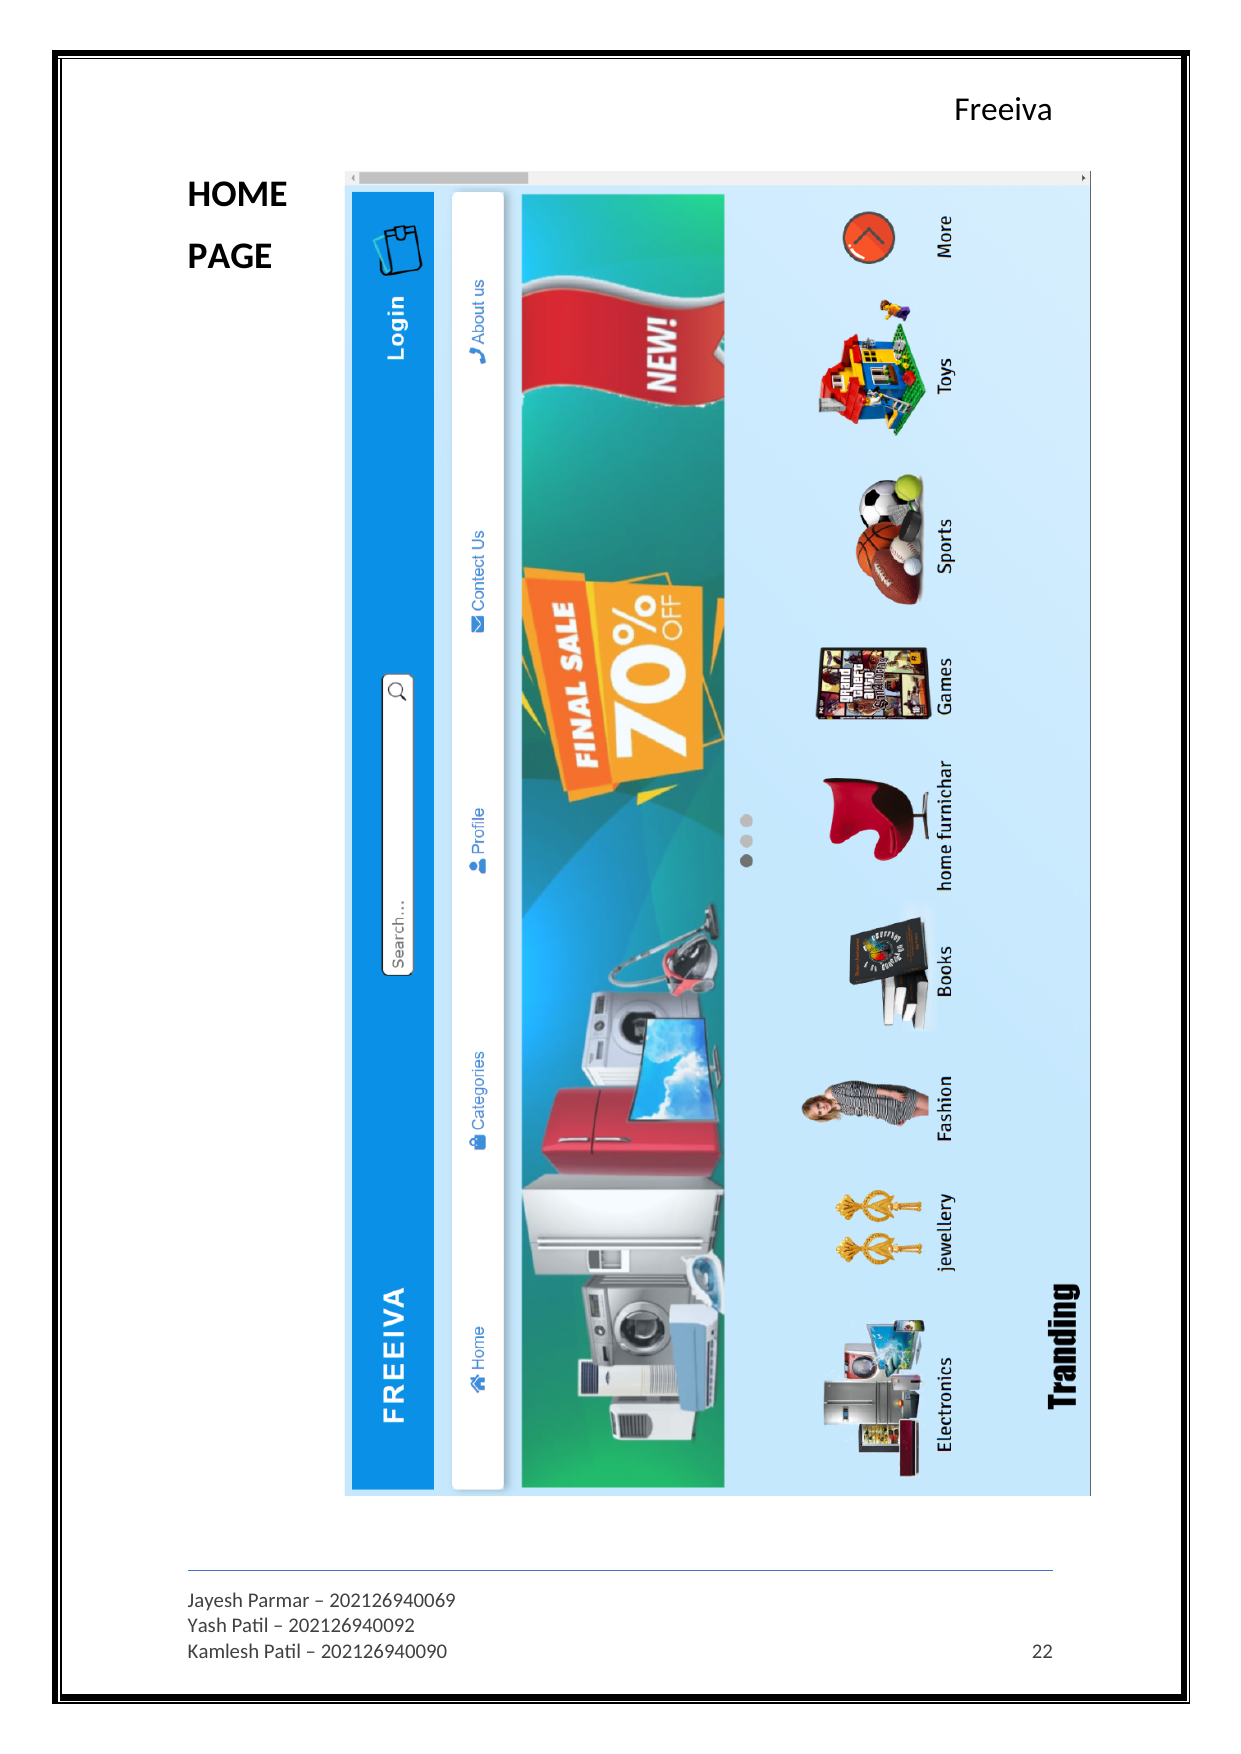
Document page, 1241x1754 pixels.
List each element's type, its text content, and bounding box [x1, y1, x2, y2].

text HOME [187, 170, 1053, 216]
text PAGE [187, 232, 1053, 278]
picture [345, 172, 1091, 1495]
